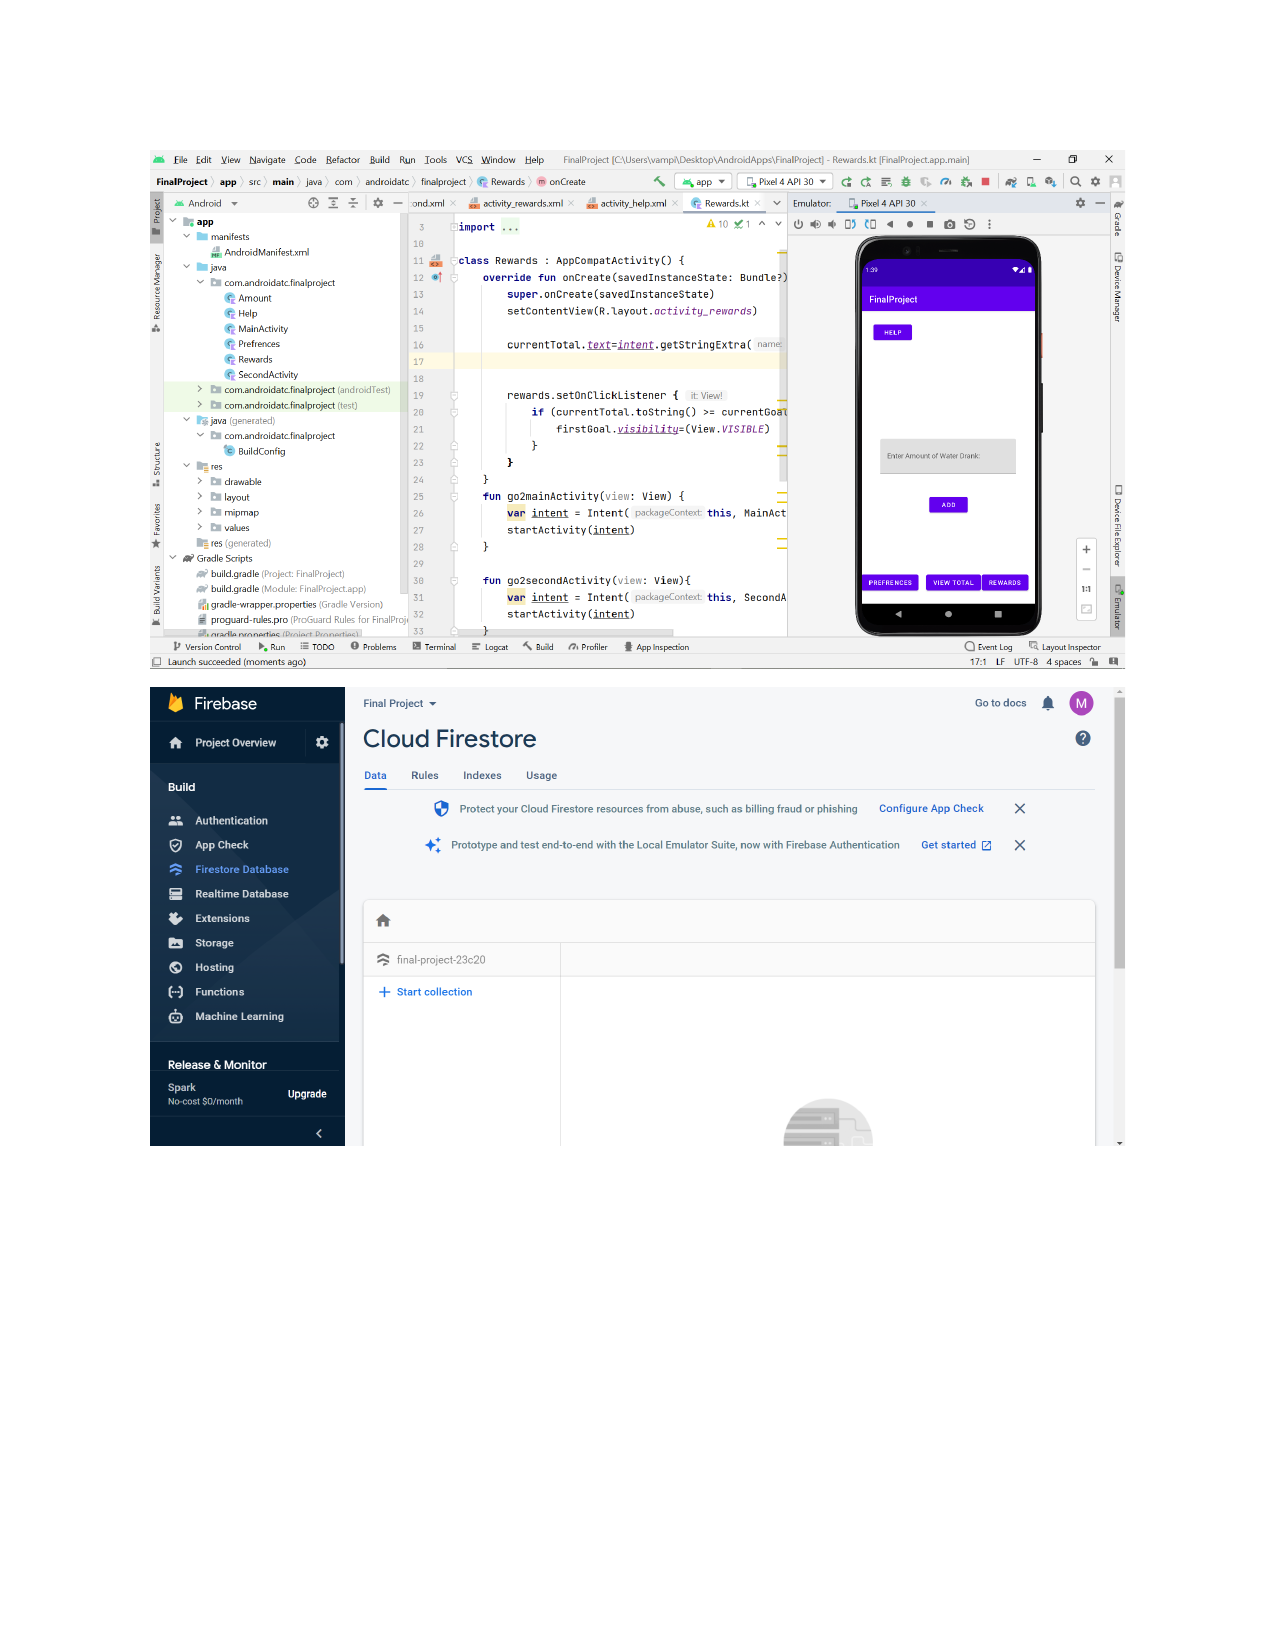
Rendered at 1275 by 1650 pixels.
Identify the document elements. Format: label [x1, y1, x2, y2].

picture [150, 687, 1125, 1146]
picture [150, 150, 1125, 669]
